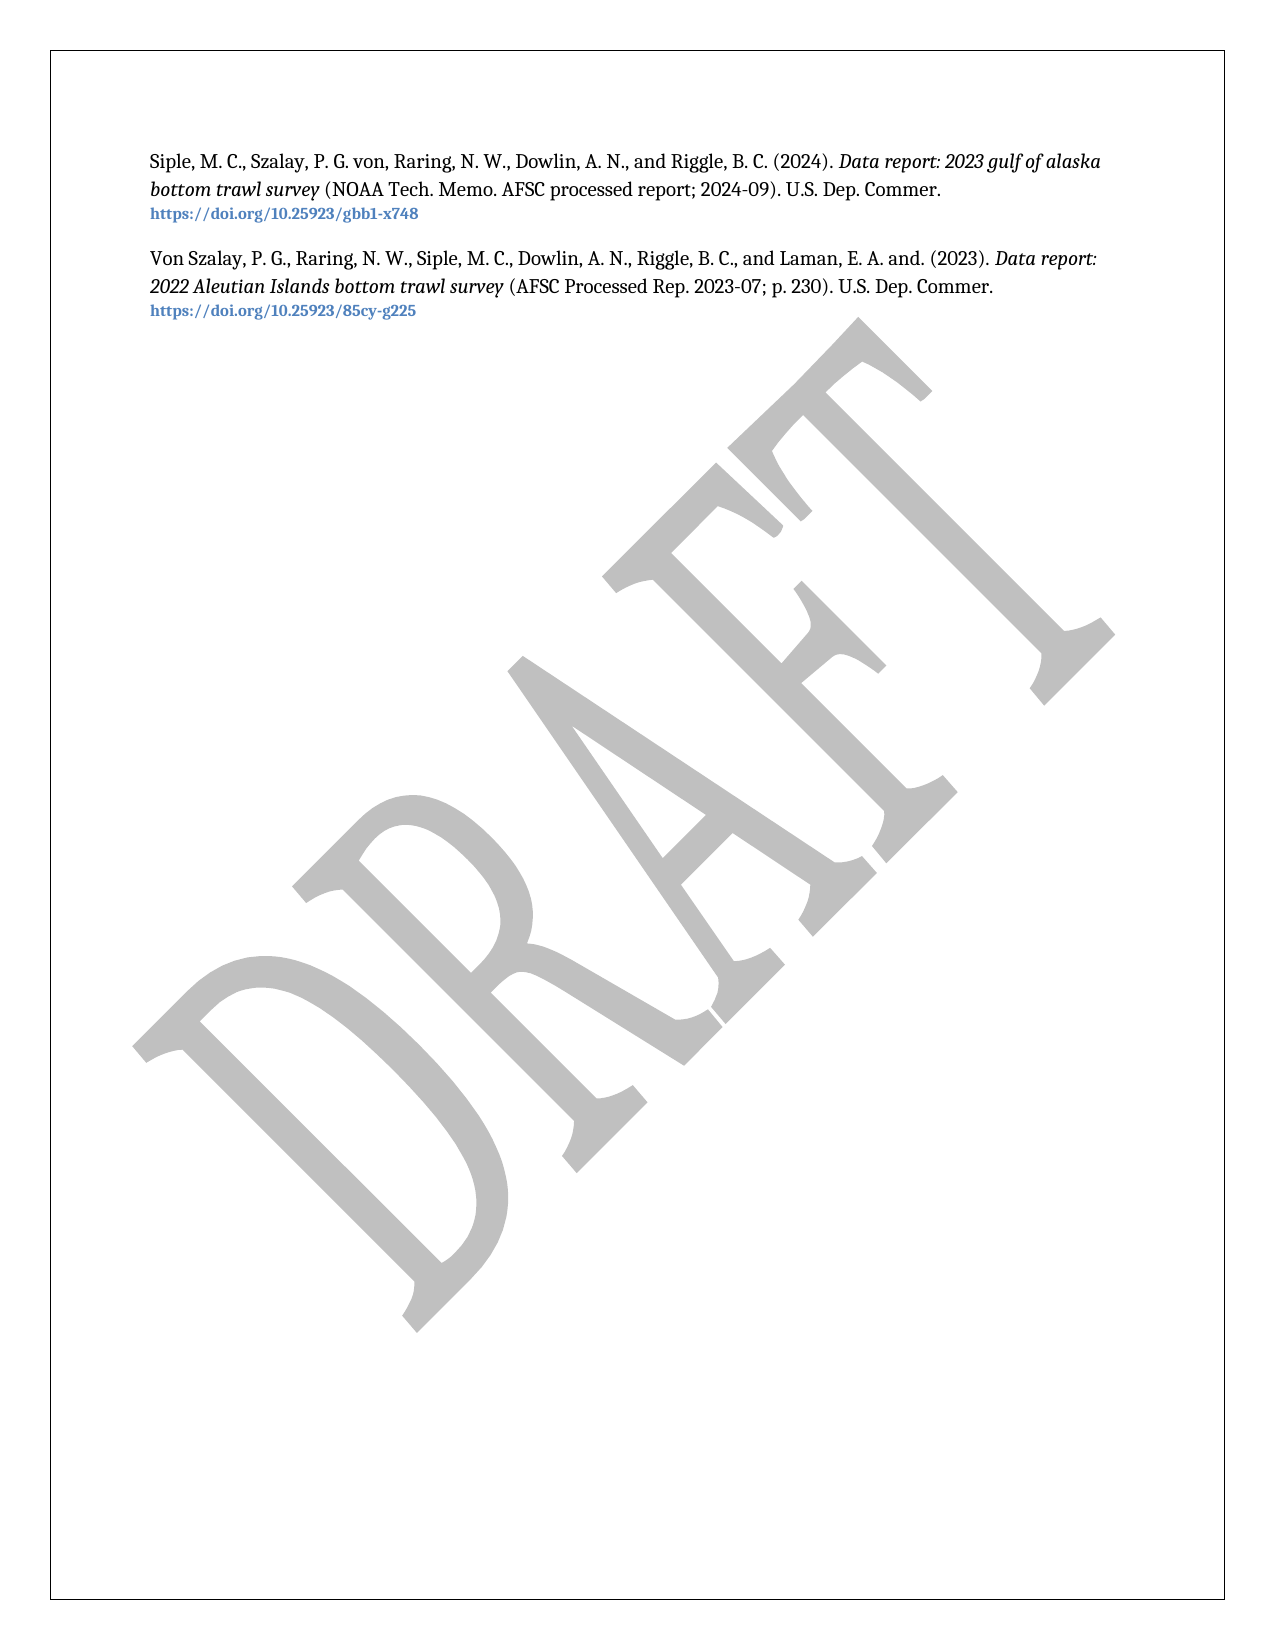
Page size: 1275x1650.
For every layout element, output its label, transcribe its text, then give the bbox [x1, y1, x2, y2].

text Von Szalay, P. G., Raring, N. W., Siple, M. C., Dowlin, A. N., Riggle, B. C., and Laman, E. A. and. (2023). Data report: 2022 Aleutian Islands bottom trawl survey (AFSC Processed Rep. 2023-07; p. 230). U.S. Dep. Commer. https://doi.org/10.25923/85cy-g225 [150, 247, 1125, 321]
text Siple, M. C., Szalay, P. G. von, Raring, N. W., Dowlin, A. N., and Riggle, B. C. (2024). Data report: 2023 gulf of alaska bottom trawl survey (NOAA Tech. Memo. AFSC processed report; 2024-09). U.S. Dep. Commer. https://doi.org/10.25923/gbb1-x748 [150, 150, 1125, 223]
